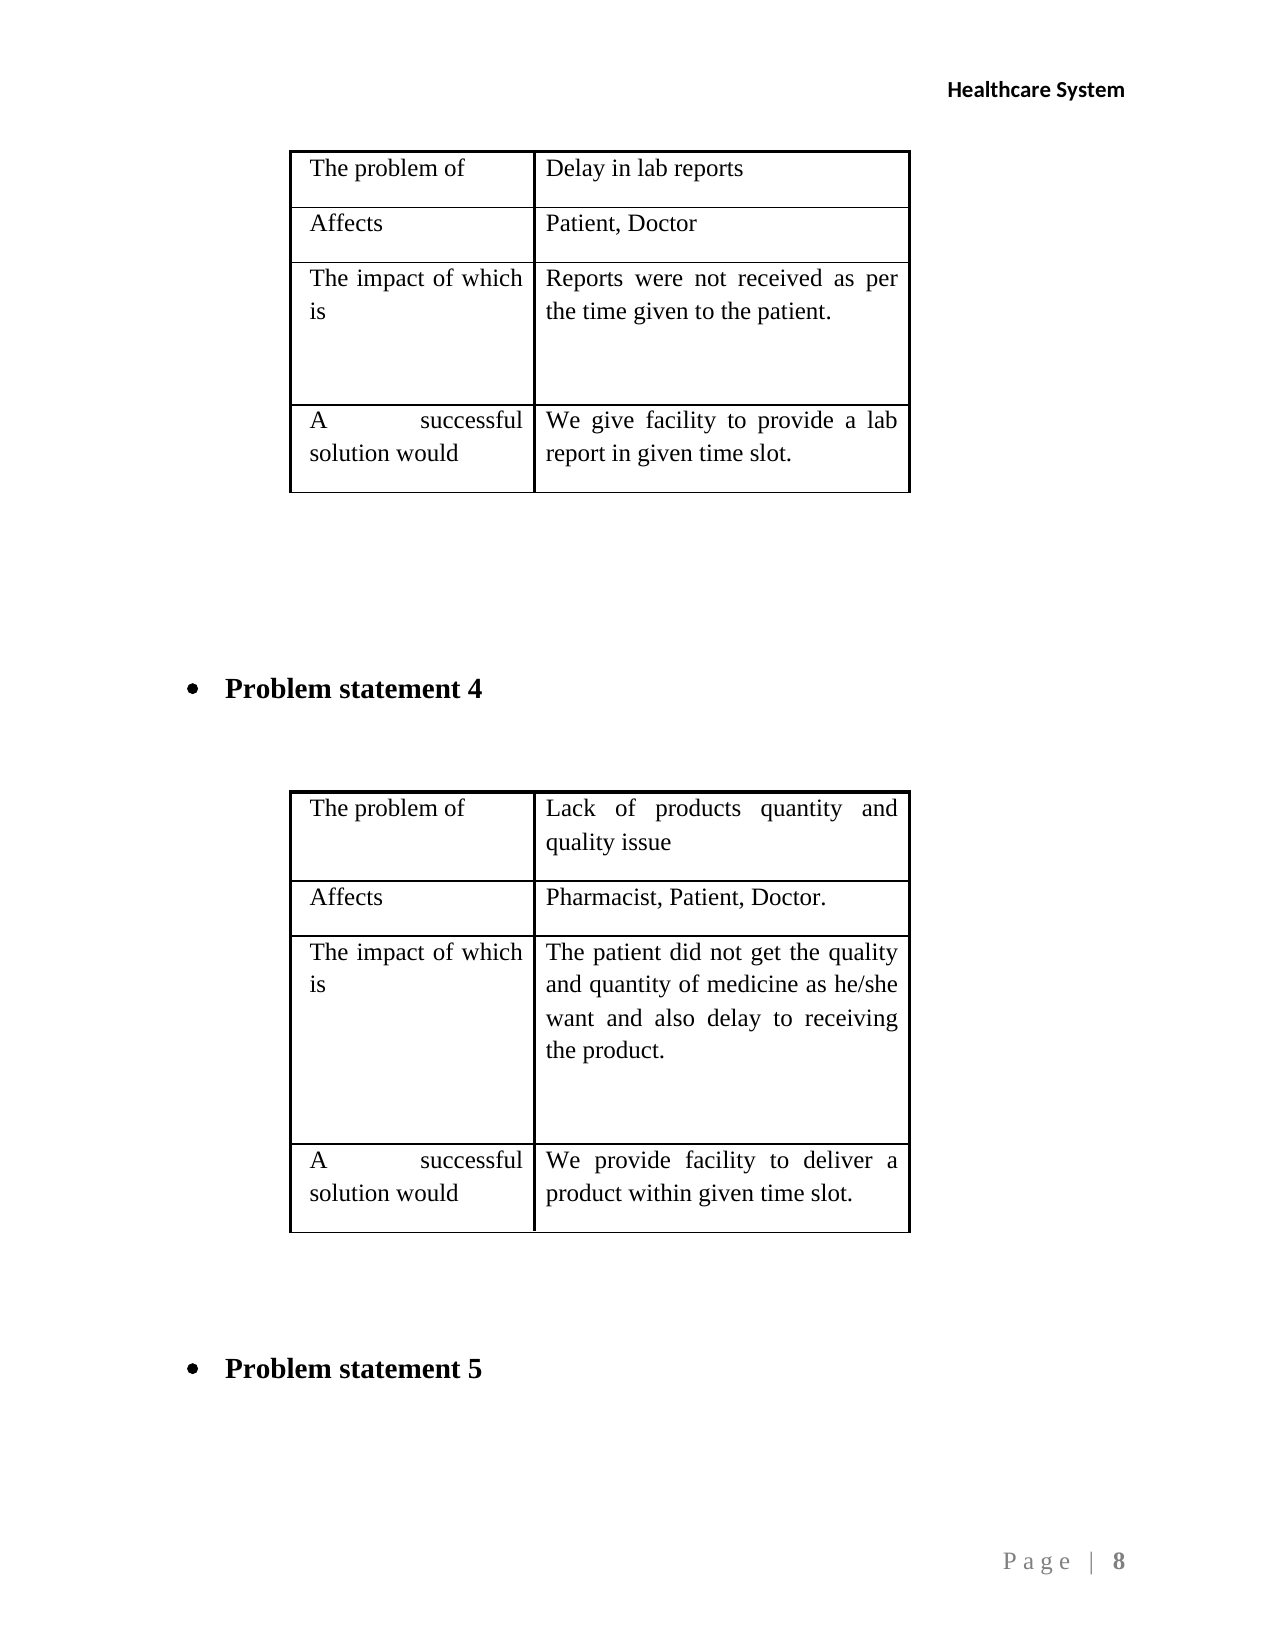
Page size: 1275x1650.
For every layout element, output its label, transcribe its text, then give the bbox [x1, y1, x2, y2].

table_cell We provide facility to deliver a product within given time slot. [536, 1145, 908, 1231]
table_cell A successful solution would [292, 406, 533, 492]
table_cell Patient, Doctor [536, 208, 908, 262]
table_header Delay in lab reports [536, 153, 908, 207]
list Problem statement 5 [187, 1352, 1125, 1385]
table_header The problem of [292, 153, 533, 207]
table_cell A successful solution would [292, 1145, 533, 1231]
table_cell The impact of which is [292, 937, 533, 1143]
table_cell Pharmacist, Patient, Doctor. [536, 882, 908, 935]
table_header The problem of [292, 794, 533, 880]
table_cell The impact of which is [292, 263, 533, 404]
table_cell Affects [292, 882, 533, 935]
table_cell Affects [292, 208, 533, 262]
table_cell Reports were not received as per the time given to the patient. [536, 263, 908, 404]
table_cell We give facility to provide a lab report in given time slot. [536, 406, 908, 492]
table_cell The patient did not get the quality and quantity of medicine as he/she want and also delay to receiving the product. [536, 937, 908, 1143]
table_header Lack of products quantity and quality issue [536, 794, 908, 880]
list Problem statement 4 [187, 672, 1125, 705]
